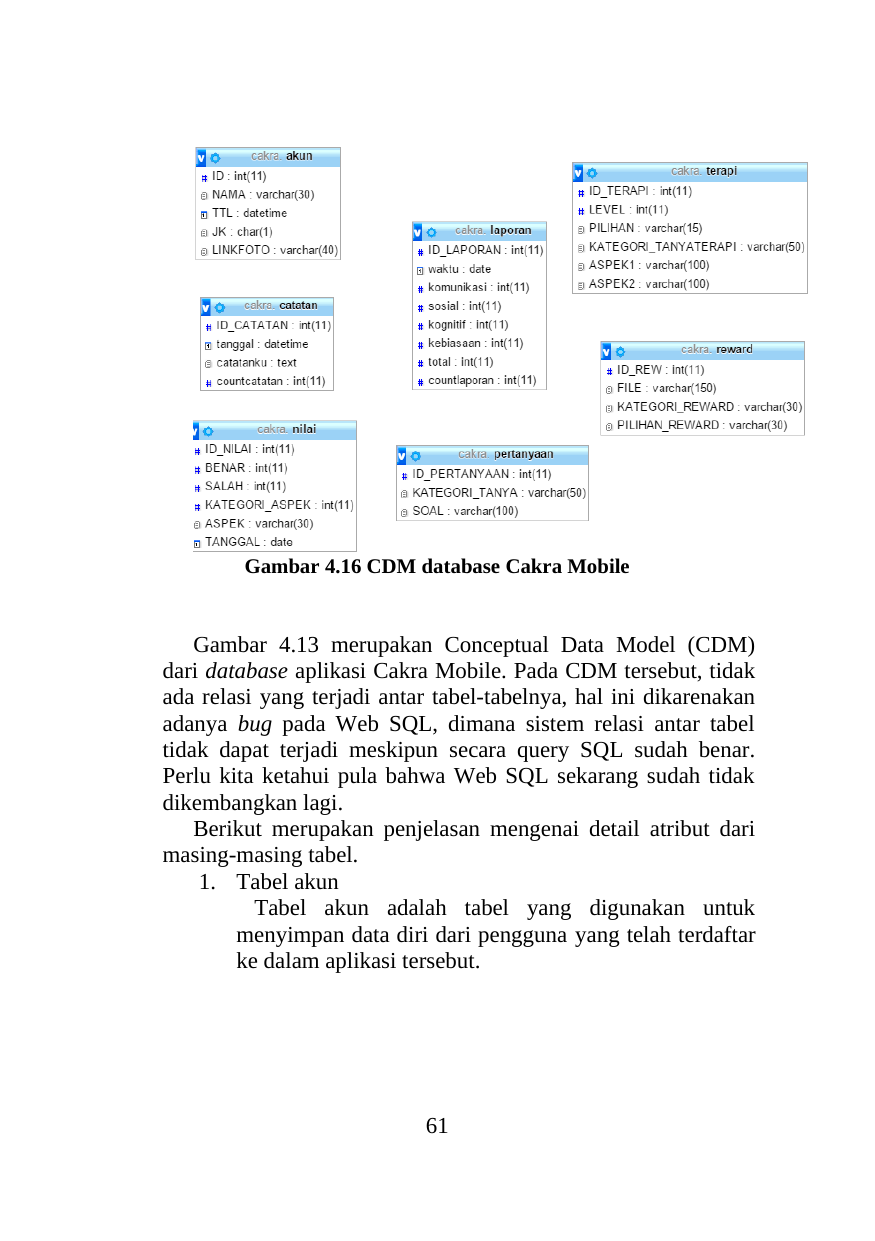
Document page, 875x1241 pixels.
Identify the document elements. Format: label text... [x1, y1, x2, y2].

text Gambar 4.13 merupakan Conceptual Data Model (CDM) dari database aplikasi Cakra Mobile. Pada CDM tersebut, tidak ada relasi yang terjadi antar tabel-tabelnya, hal ini dikarenakan adanya bug pada Web SQL, dimana sistem relasi antar tabel tidak dapat terjadi meskipun secara query SQL sudah benar. Perlu kita ketahui pula bahwa Web SQL sekarang sudah tidak dikembangkan lagi. [162, 631, 756, 815]
list Tabel akun [199, 868, 756, 894]
picture [193, 147, 811, 554]
list Tabel akun adalah tabel yang digunakan untuk menyimpan data diri dari pengguna yang telah terdaftar ke dalam aplikasi tersebut. [236, 894, 756, 973]
text Berikut merupakan penjelasan mengenai detail atribut dari masing-masing tabel. [162, 815, 756, 868]
